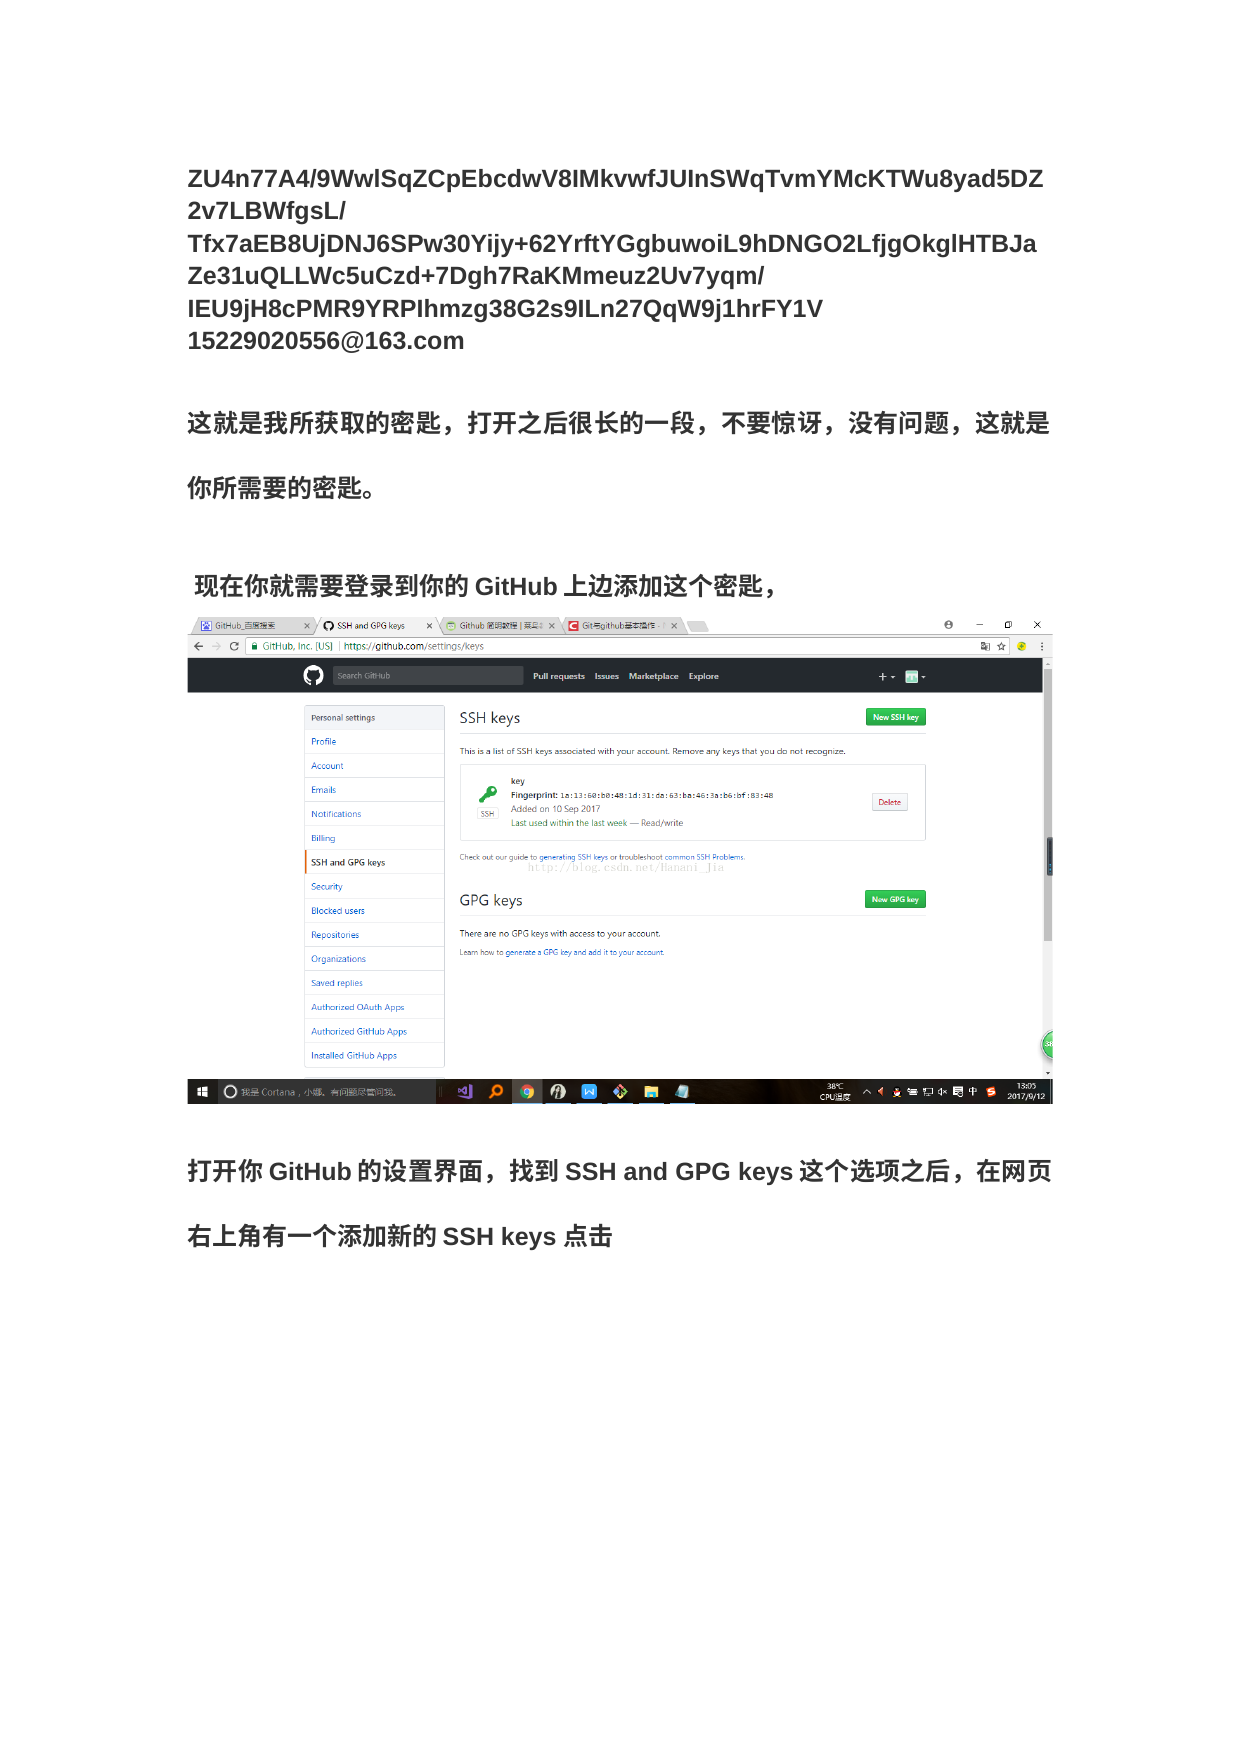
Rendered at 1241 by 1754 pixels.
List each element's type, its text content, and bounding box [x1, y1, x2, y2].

picture [187, 617, 1053, 1104]
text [187, 162, 1053, 357]
text 现在你就需要登录到你的GitHub上边添加这个密匙， [187, 552, 1053, 617]
text 打开你GitHub的设置界面，找到SSH and GPG keys这个选项之后，在网页右上角有一个添加新的SSH keys 点击 [187, 1137, 1053, 1267]
text 这就是我所获取的密匙，打开之后很长的一段，不要惊讶，没有问题，这就是你所需要的密匙。 [187, 389, 1053, 519]
